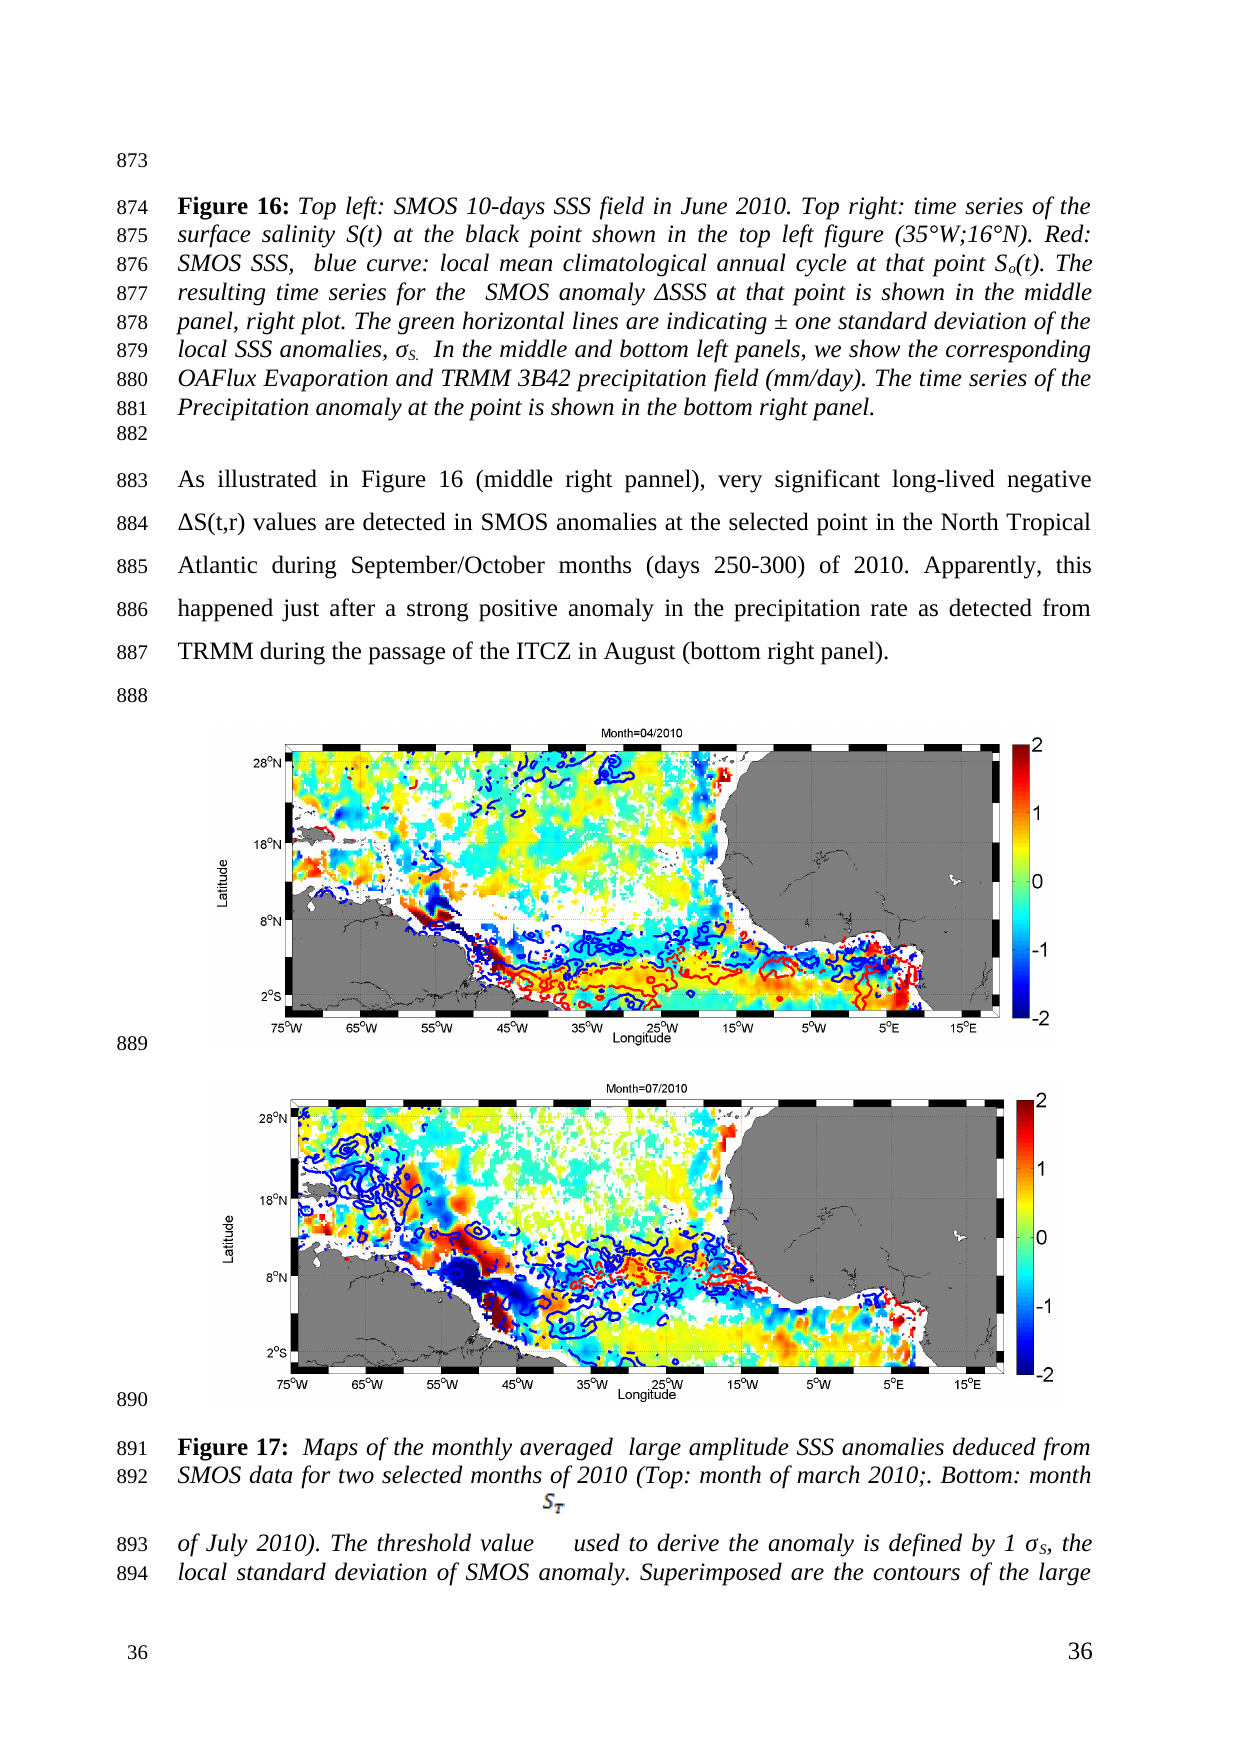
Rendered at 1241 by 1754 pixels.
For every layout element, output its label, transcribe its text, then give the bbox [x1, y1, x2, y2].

text Figure 16: Top left: SMOS 10-days SSS field in June 2010. Top right: time series of the surface salinity S(t) at the black point shown in the top left figure (35°W;16°N). Red: SMOS SSS, blue curve: local mean climatological annual cycle at that point So(t). The resulting time series for the SMOS anomaly ΔSSS at that point is shown in the middle panel, right plot. The green horizontal lines are indicating ± one standard deviation of the local SSS anomalies, σS. In the middle and bottom left panels, we show the corresponding OAFlux Evaporation and TRMM 3B42 precipitation field (mm/day). The time series of the Precipitation anomaly at the point is shown in the bottom right panel. [177, 191, 1092, 421]
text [177, 1432, 1092, 1586]
picture [543, 1489, 565, 1527]
picture [205, 1075, 1065, 1407]
picture [209, 722, 1061, 1051]
text As illustrated in Figure 16 (middle right pannel), very significant long-lived negative ΔS(t,r) values are detected in SMOS anomalies at the selected point in the North Tropical Atlantic during September/October months (days 250-300) of 2010. Apparently, this happened just after a strong positive anomaly in the precipitation rate as detected from TRMM during the passage of the ITCZ in August (bottom right panel). [177, 464, 1092, 665]
